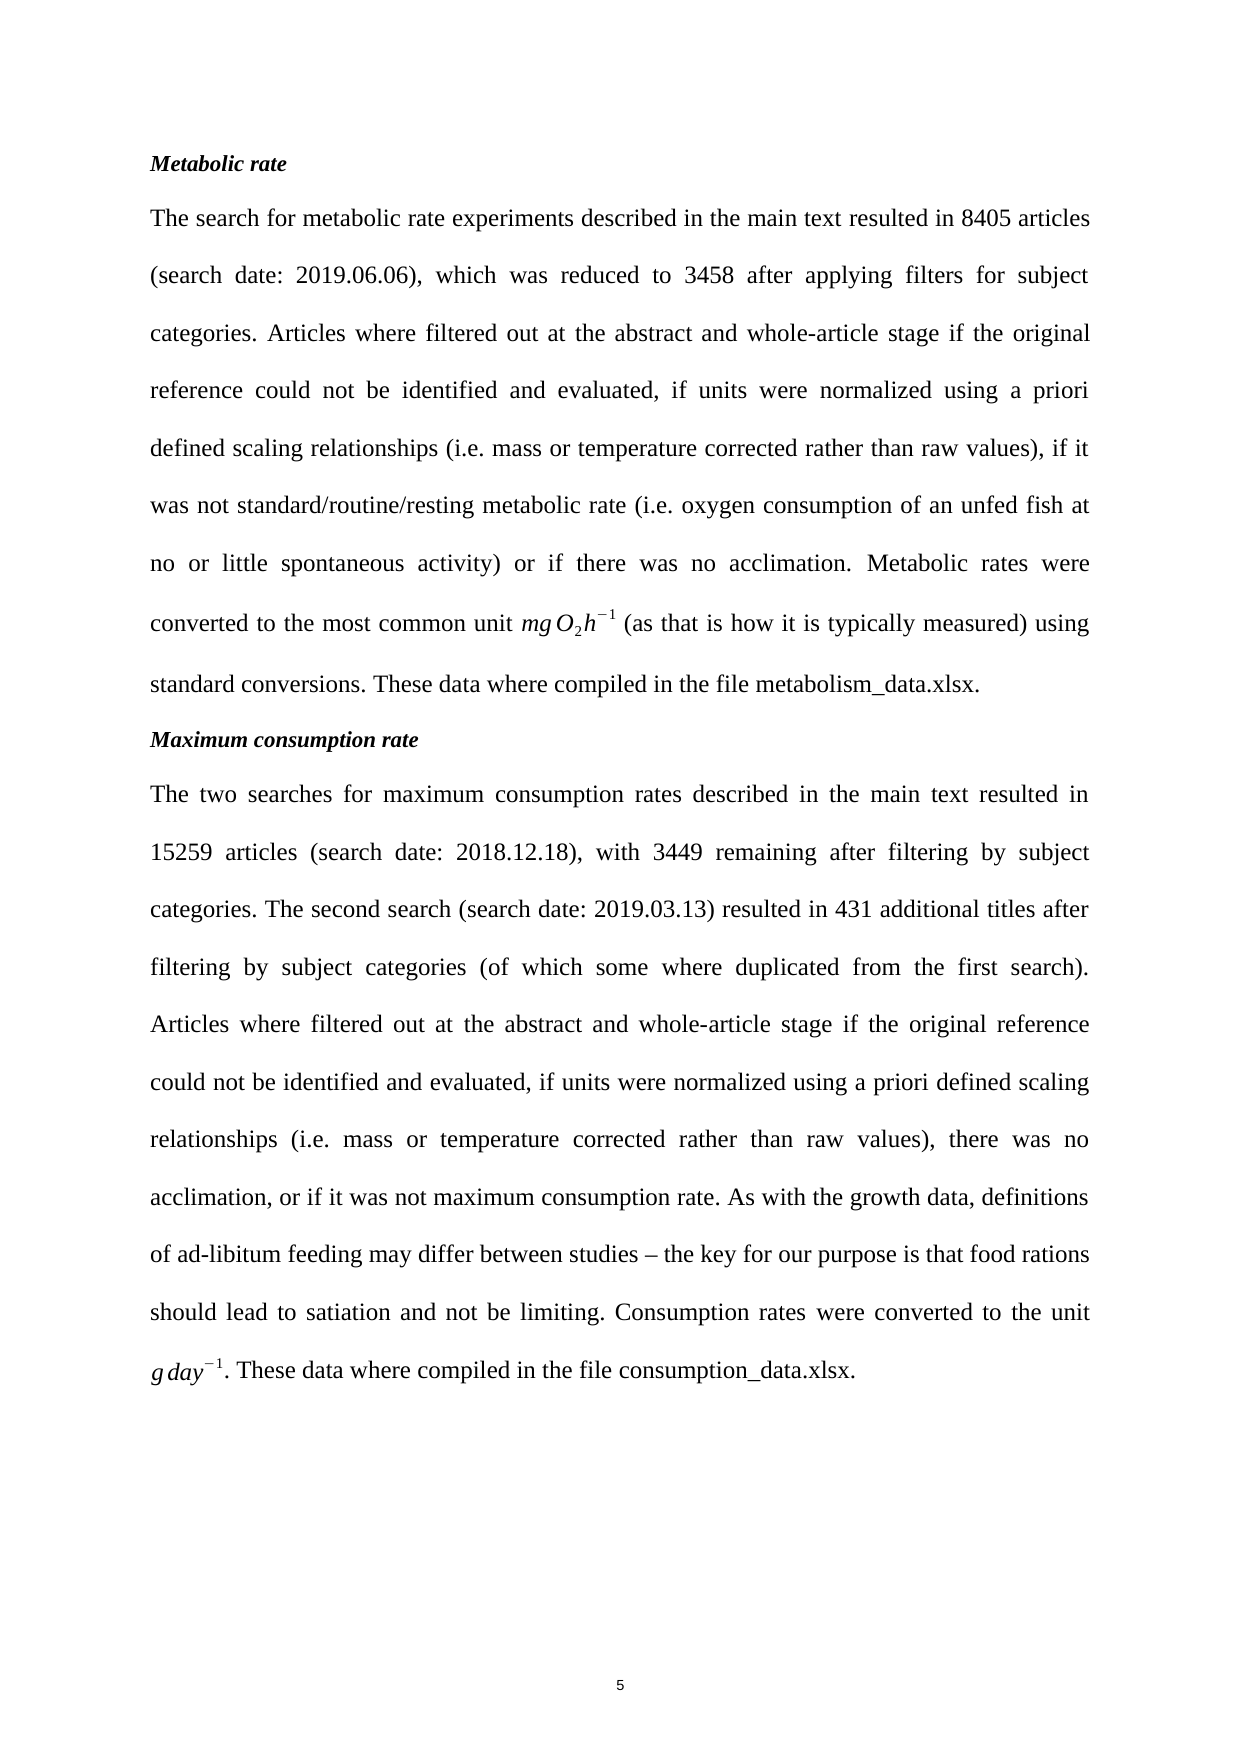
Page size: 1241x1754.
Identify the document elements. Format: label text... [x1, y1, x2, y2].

text The two searches for maximum consumption rates described in the main text resulted in 15259 articles (search date: 2018.12.18), with 3449 remaining after filtering by subject categories. The second search (search date: 2019.03.13) resulted in 431 additional titles after filtering by subject categories (of which some where duplicated from the first search). Articles where filtered out at the abstract and whole-article stage if the original reference could not be identified and evaluated, if units were normalized using a priori defined scaling relationships (i.e. mass or temperature corrected rather than raw values), there was no acclimation, or if it was not maximum consumption rate. As with the growth data, definitions of ad-libitum feeding may differ between studies – the key for our purpose is that food rations should lead to satiation and not be limiting. Consumption rates were converted to the unit . These data where compiled in the file consumption_data.xlsx. [150, 779, 1090, 1385]
subtitle Metabolic rate [150, 150, 1090, 176]
text The search for metabolic rate experiments described in the main text resulted in 8405 articles (search date: 2019.06.06), which was reduced to 3458 after applying filters for subject categories. Articles where filtered out at the abstract and whole-article stage if the original reference could not be identified and evaluated, if units were normalized using a priori defined scaling relationships (i.e. mass or temperature corrected rather than raw values), if it was not standard/routine/resting metabolic rate (i.e. oxygen consumption of an unfed fish at no or little spontaneous activity) or if there was no acclimation. Metabolic rates were converted to the most common unit (as that is how it is typically measured) using standard conversions. These data where compiled in the file metabolism_data.xlsx. [150, 203, 1090, 698]
subtitle Maximum consumption rate [150, 726, 1090, 753]
